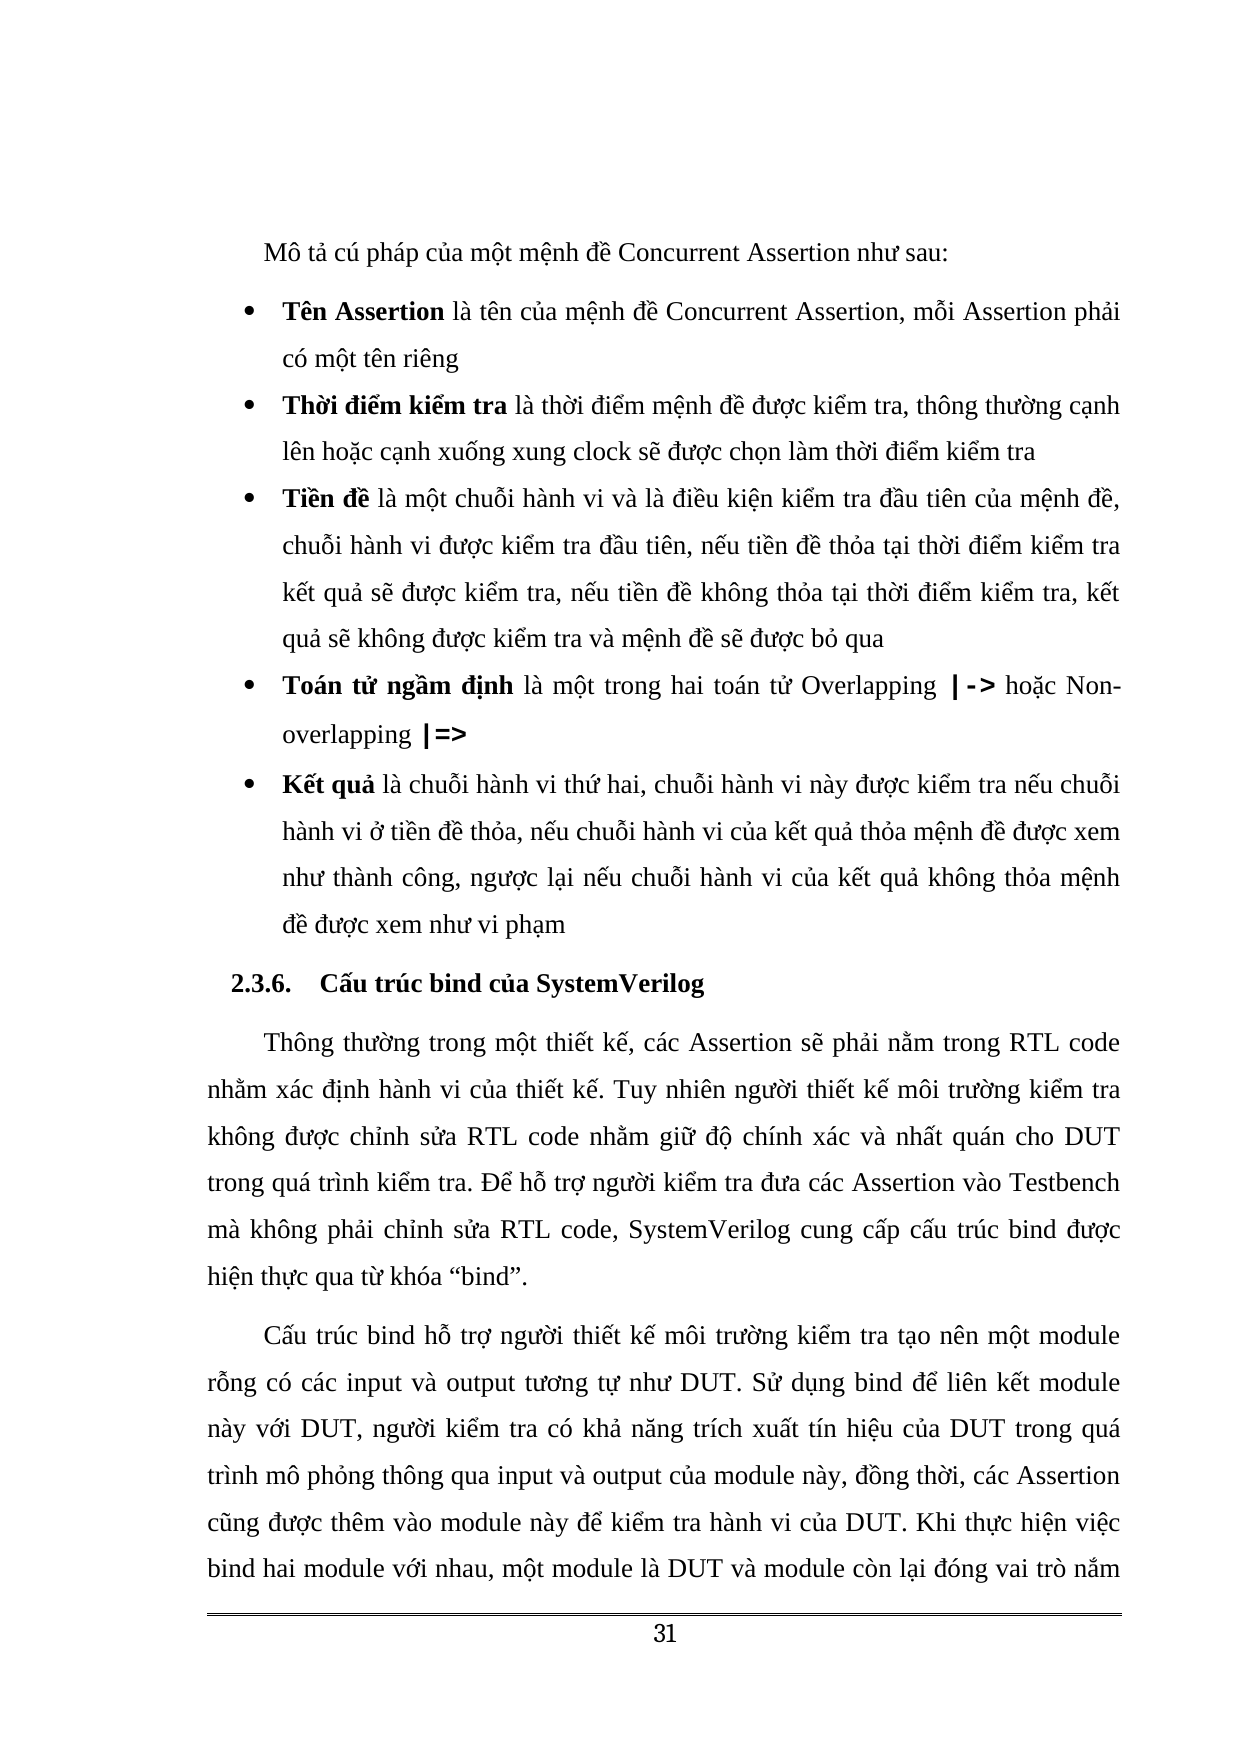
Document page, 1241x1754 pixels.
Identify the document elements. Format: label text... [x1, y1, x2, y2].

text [207, 1319, 1122, 1583]
list Kết quả là chuỗi hành vi thứ hai, chuỗi hành vi này được kiểm tra nếu chuỗi hành vi ở tiền đề thỏa, nếu chuỗi hành vi của kết quả thỏa mệnh đề được xem như thành công, ngược lại nếu chuỗi hành vi của kết quả không thỏa mệnh đề được xem như vi phạm [244, 768, 1122, 939]
subtitle Cấu trúc bind của SystemVerilog [231, 967, 1122, 998]
text Mô tả cú pháp của một mệnh đề Concurrent Assertion như sau: [207, 236, 1122, 267]
text Thông thường trong một thiết kế, các Assertion sẽ phải nằm trong RTL code nhằm xác định hành vi của thiết kế. Tuy nhiên người thiết kế môi trường kiểm tra không được chỉnh sửa RTL code nhằm giữ độ chính xác và nhất quán cho DUT trong quá trình kiểm tra. Để hỗ trợ người kiểm tra đưa các Assertion vào Testbench mà không phải chỉnh sửa RTL code, SystemVerilog cung cấp cấu trúc bind được hiện thực qua từ khóa “bind”. [207, 1026, 1122, 1291]
list Tiền đề là một chuỗi hành vi và là điều kiện kiểm tra đầu tiên của mệnh đề, chuỗi hành vi được kiểm tra đầu tiên, nếu tiền đề thỏa tại thời điểm kiểm tra kết quả sẽ được kiểm tra, nếu tiền đề không thỏa tại thời điểm kiểm tra, kết quả sẽ không được kiểm tra và mệnh đề sẽ được bỏ qua [244, 482, 1122, 653]
list Toán tử ngầm định là một trong hai toán tử Overlapping |-> hoặc Non-overlapping |=> [244, 669, 1122, 751]
list Tên Assertion là tên của mệnh đề Concurrent Assertion, mỗi Assertion phải có một tên riêng [244, 295, 1122, 373]
list Thời điểm kiểm tra là thời điểm mệnh đề được kiểm tra, thông thường cạnh lên hoặc cạnh xuống xung clock sẽ được chọn làm thời điểm kiểm tra [244, 389, 1122, 467]
